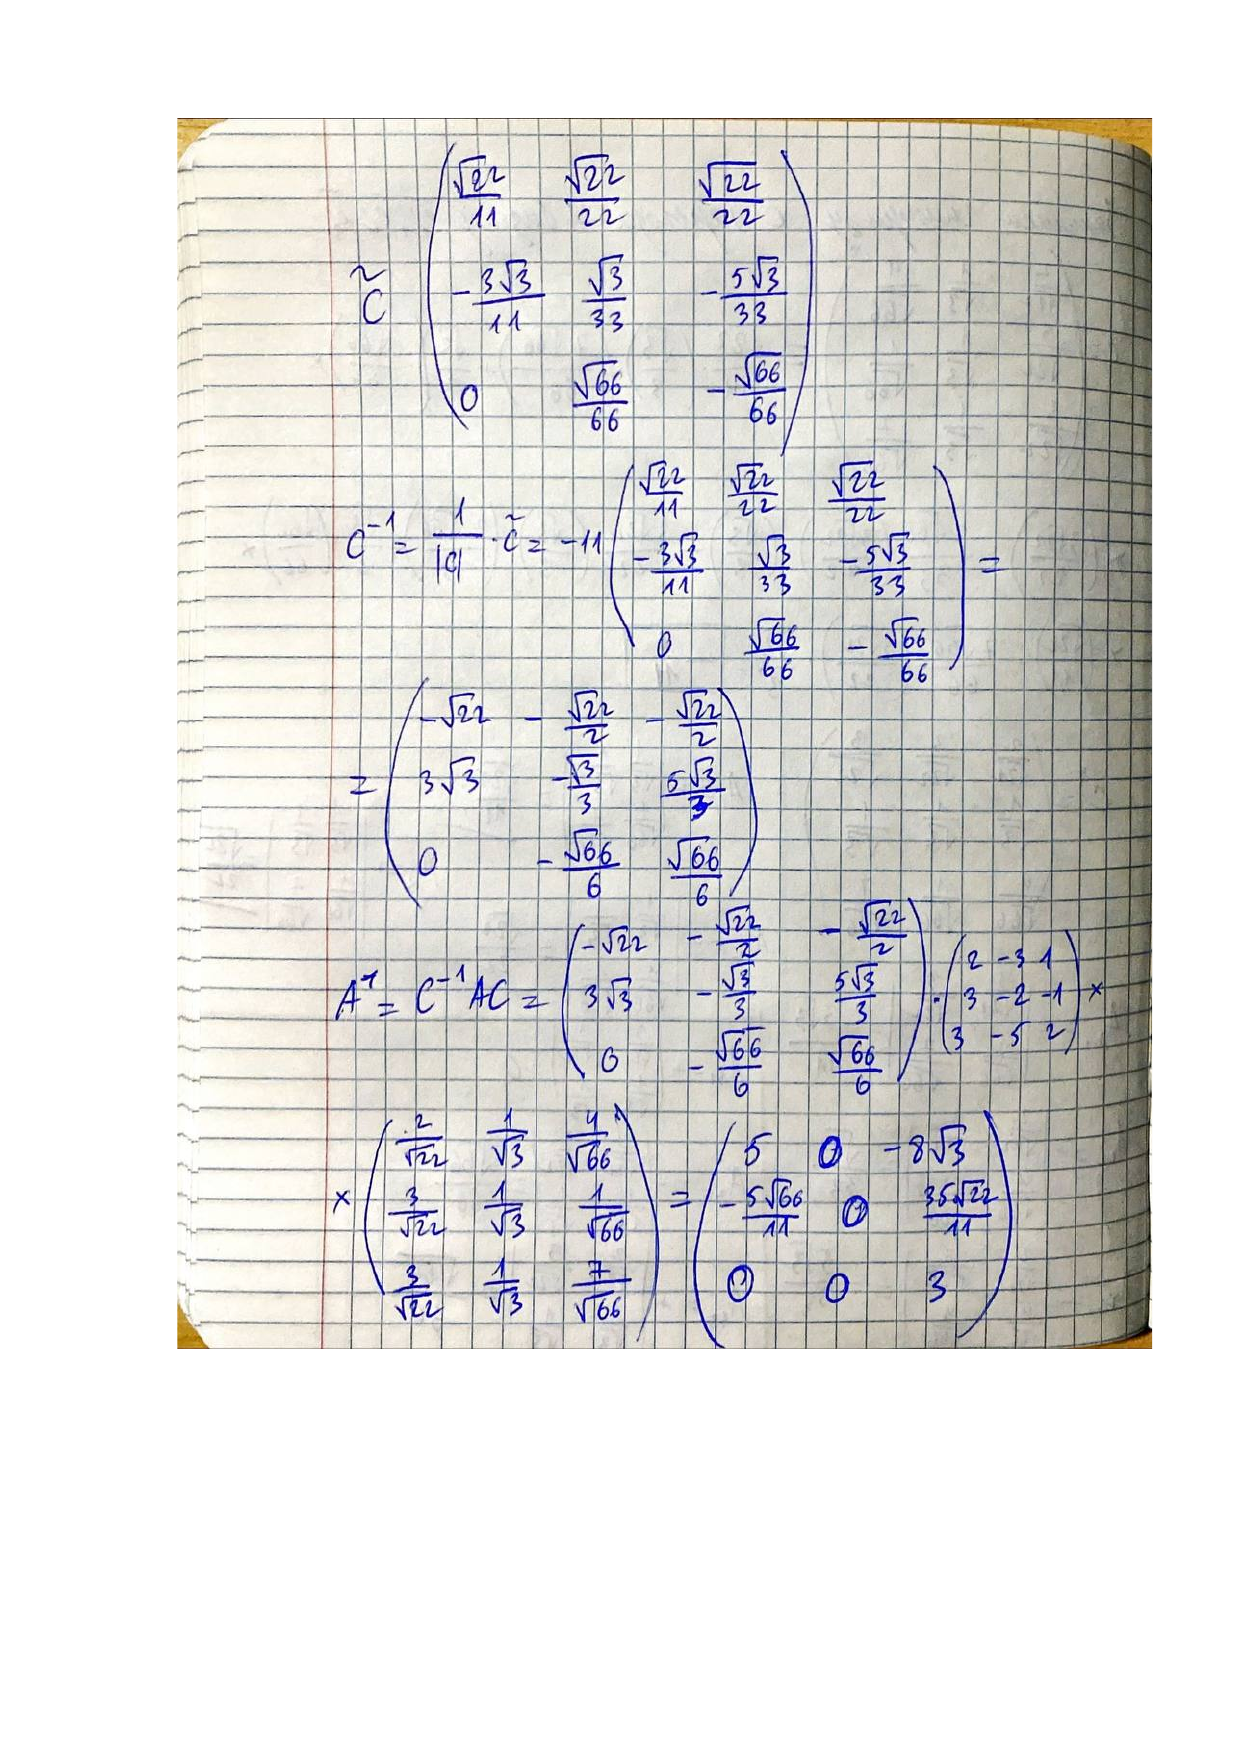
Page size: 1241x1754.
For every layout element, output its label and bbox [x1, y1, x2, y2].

picture [177, 118, 1153, 1349]
